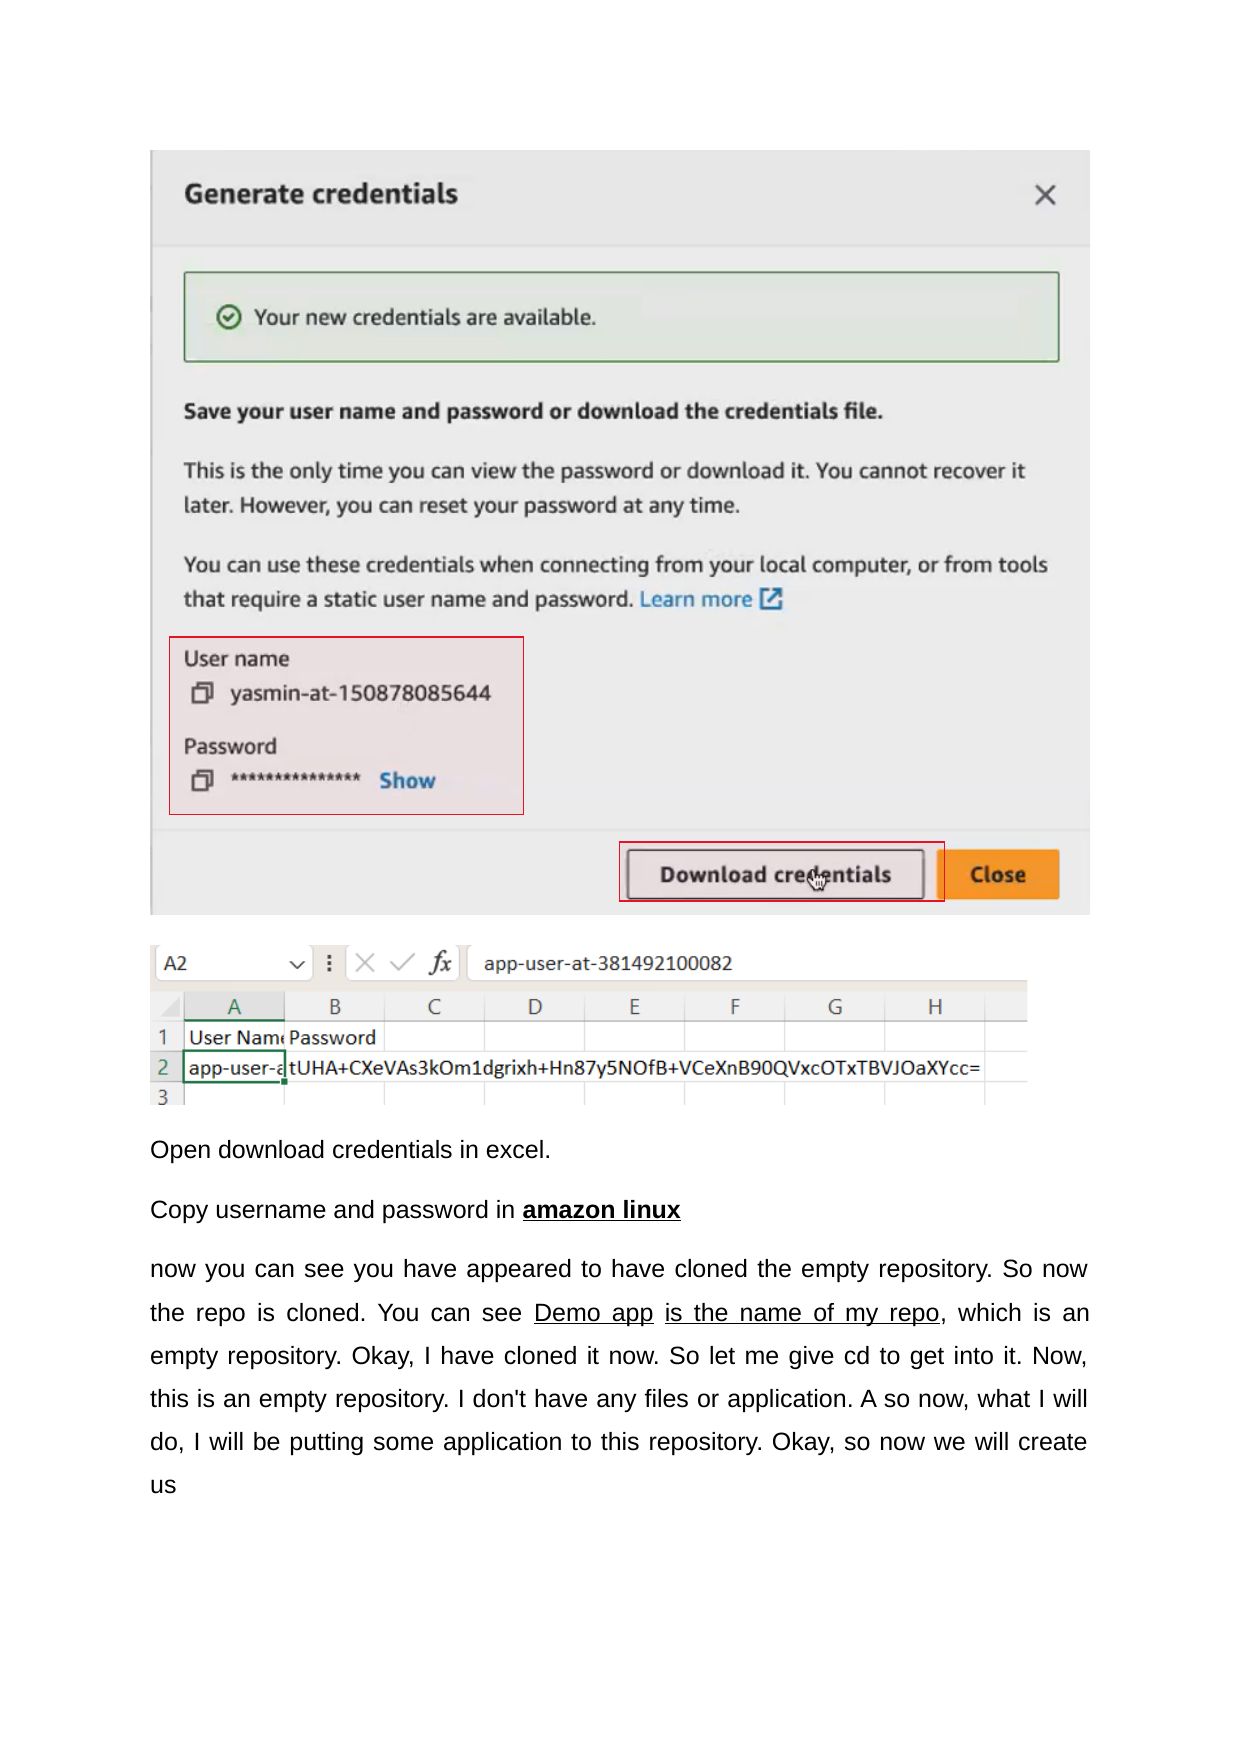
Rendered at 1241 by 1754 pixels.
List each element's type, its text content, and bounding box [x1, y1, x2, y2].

text Open download credentials in excel. [150, 1135, 1090, 1163]
picture [150, 150, 1091, 915]
text Copy username and password in amazon linux [150, 1194, 1090, 1223]
picture [150, 945, 1028, 1105]
text now you can see you have appeared to have cloned the empty repository. So now the repo is cloned. You can see Demo app is the name of my repo, which is an empty repository. Okay, I have cloned it now. So let me give cd to get into it. Now, this is an empty repository. I don't have any files or application. A so now, what I will do, I will be putting some application to this repository. Okay, so now we will create us [150, 1254, 1090, 1499]
